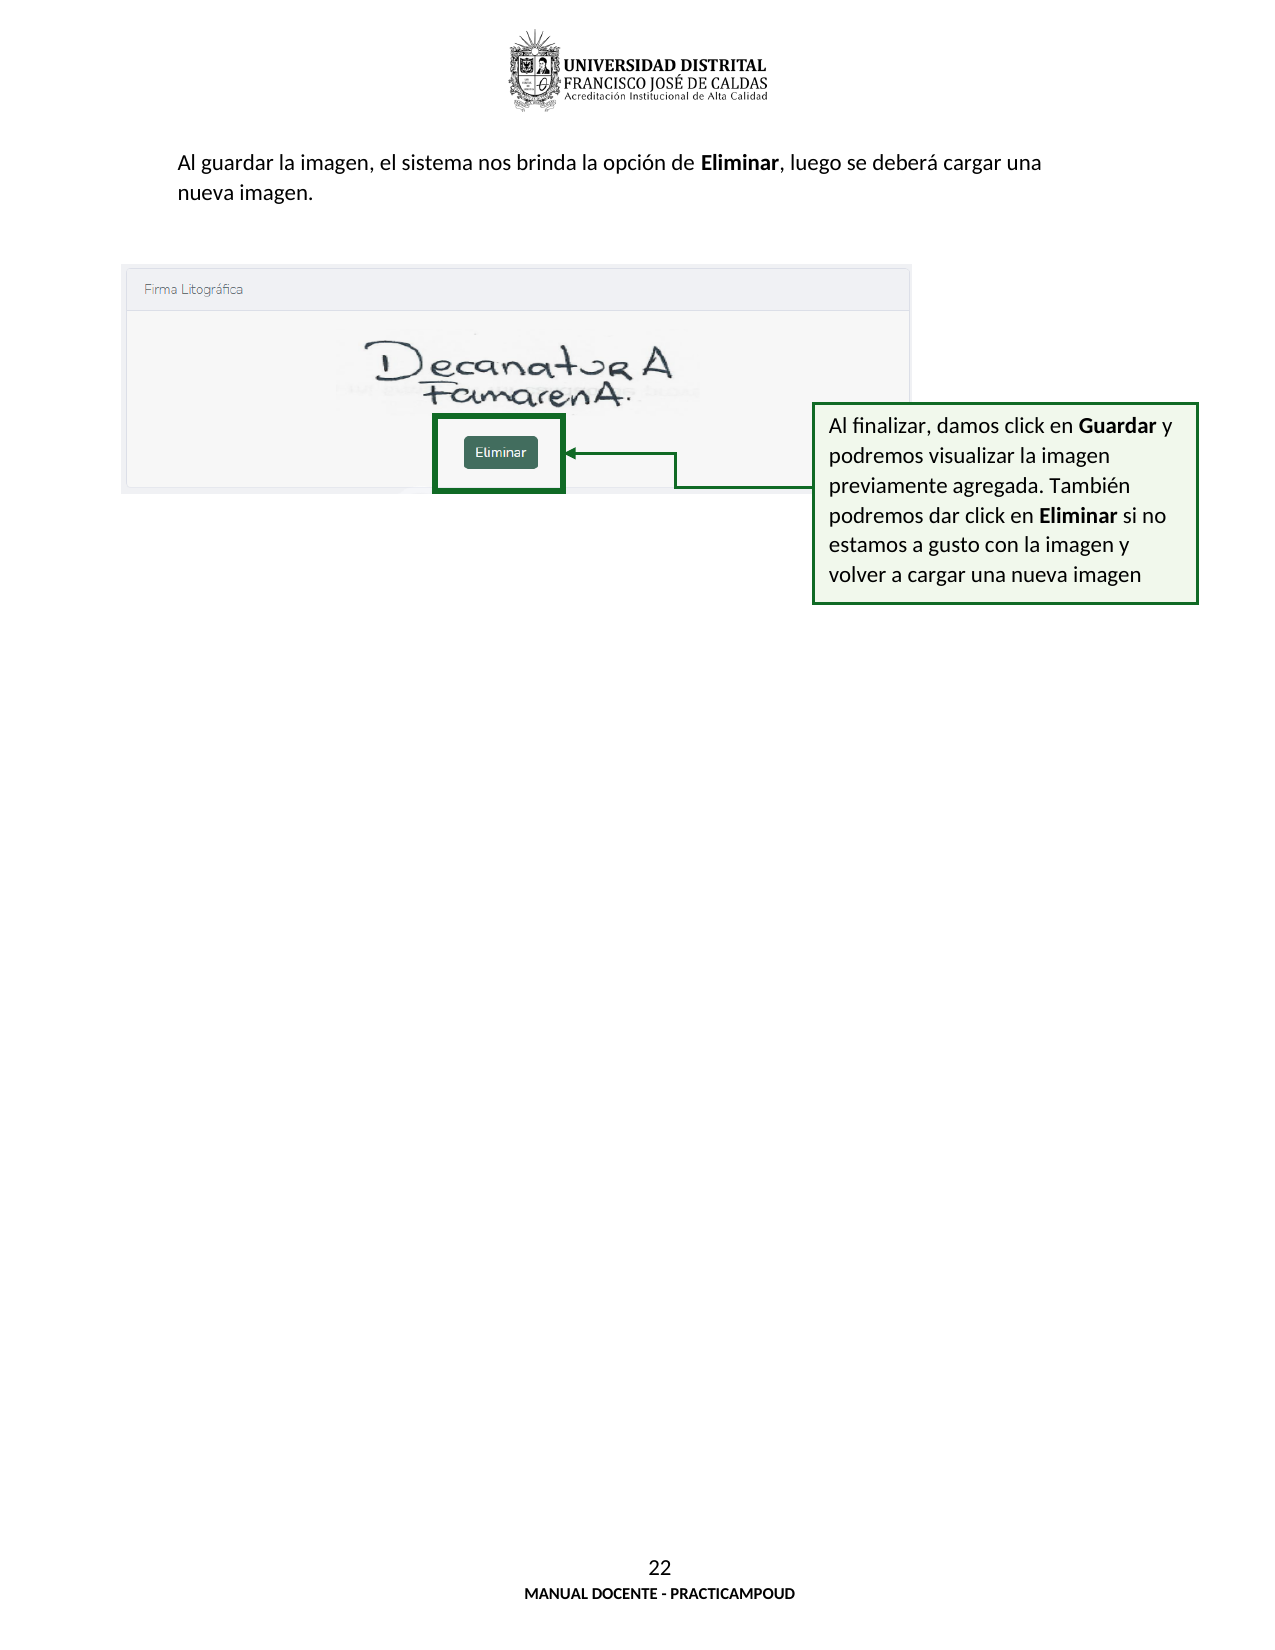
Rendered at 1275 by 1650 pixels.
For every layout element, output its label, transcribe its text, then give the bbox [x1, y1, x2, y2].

picture [566, 455, 812, 494]
picture [438, 419, 560, 488]
picture [121, 264, 912, 494]
picture [507, 29, 768, 112]
text Al guardar la imagen, el sistema nos brinda la opción de Eliminar, luego se deberá cargar una nueva imagen. [177, 148, 1098, 206]
